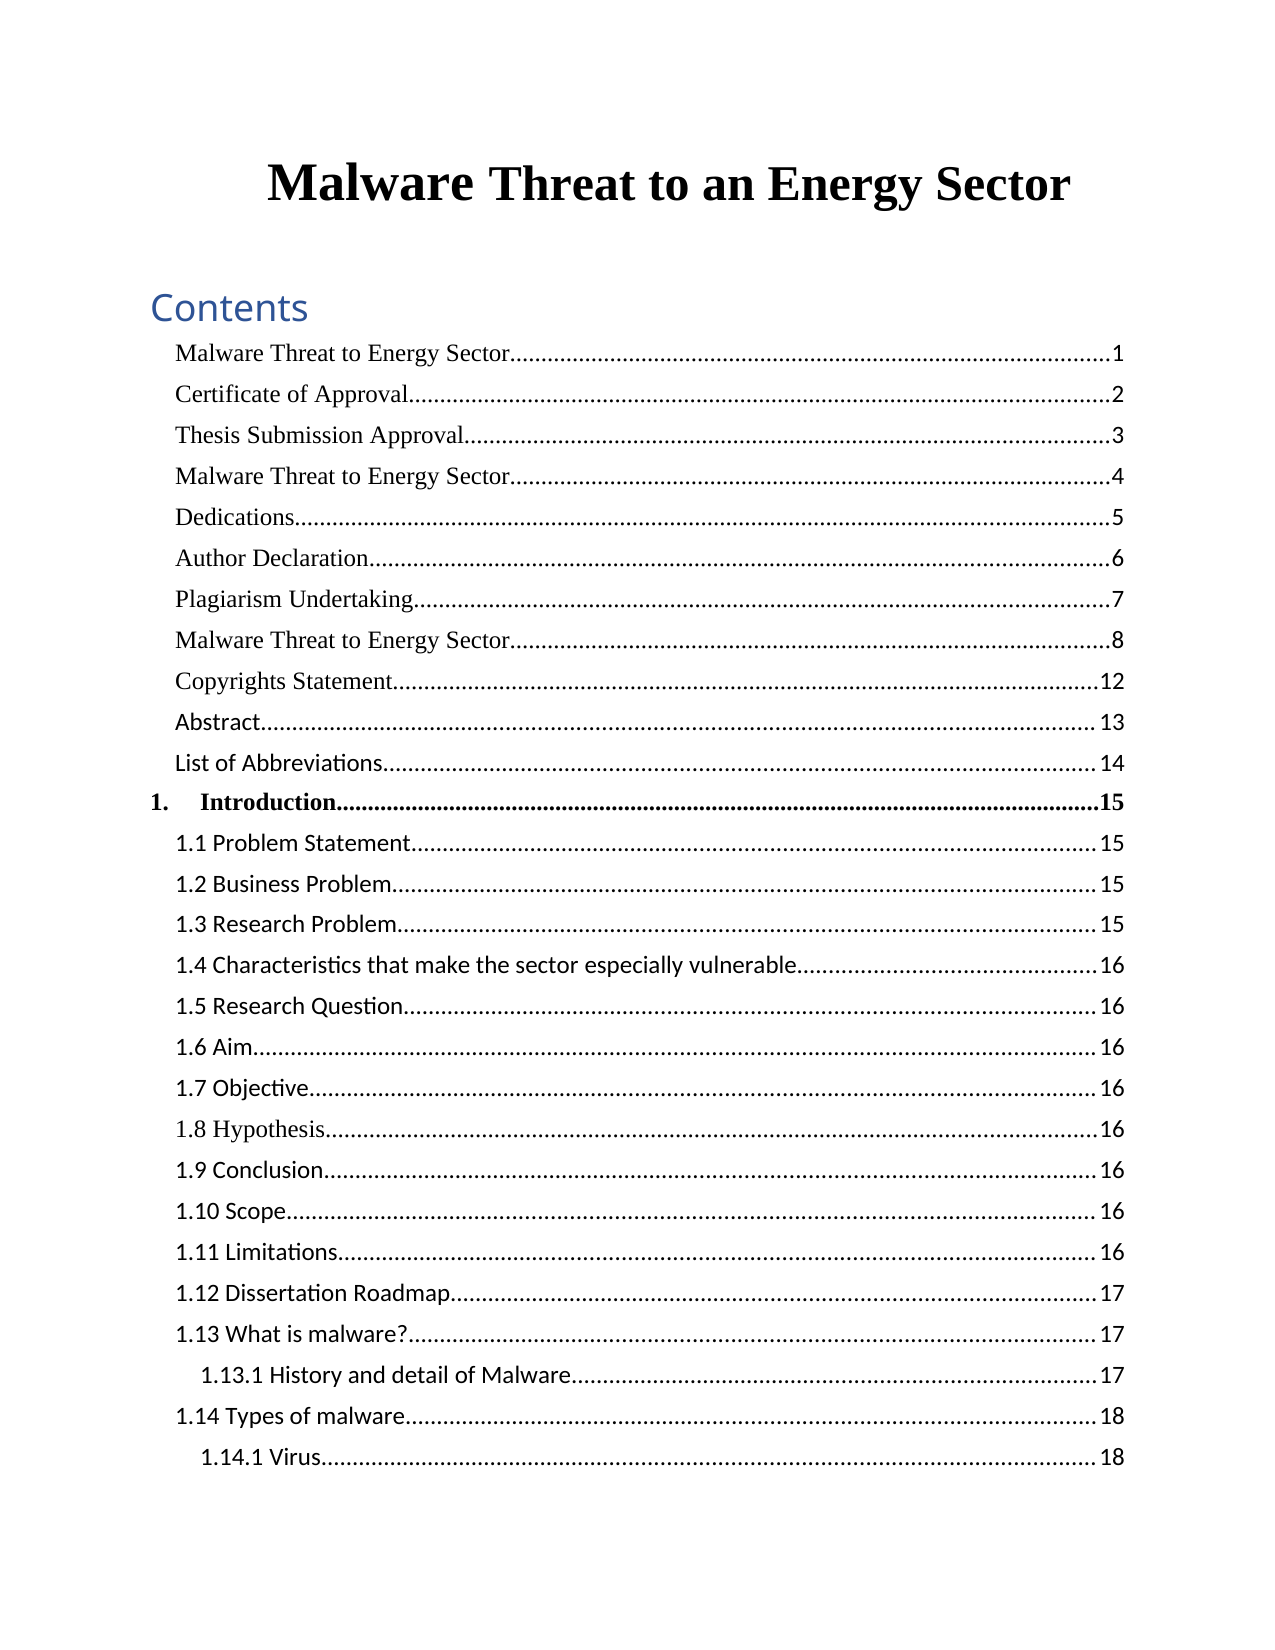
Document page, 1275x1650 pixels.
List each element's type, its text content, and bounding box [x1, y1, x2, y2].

text Contents [150, 281, 1221, 332]
text Malware Threat to an Energy Sector [187, 150, 1152, 212]
